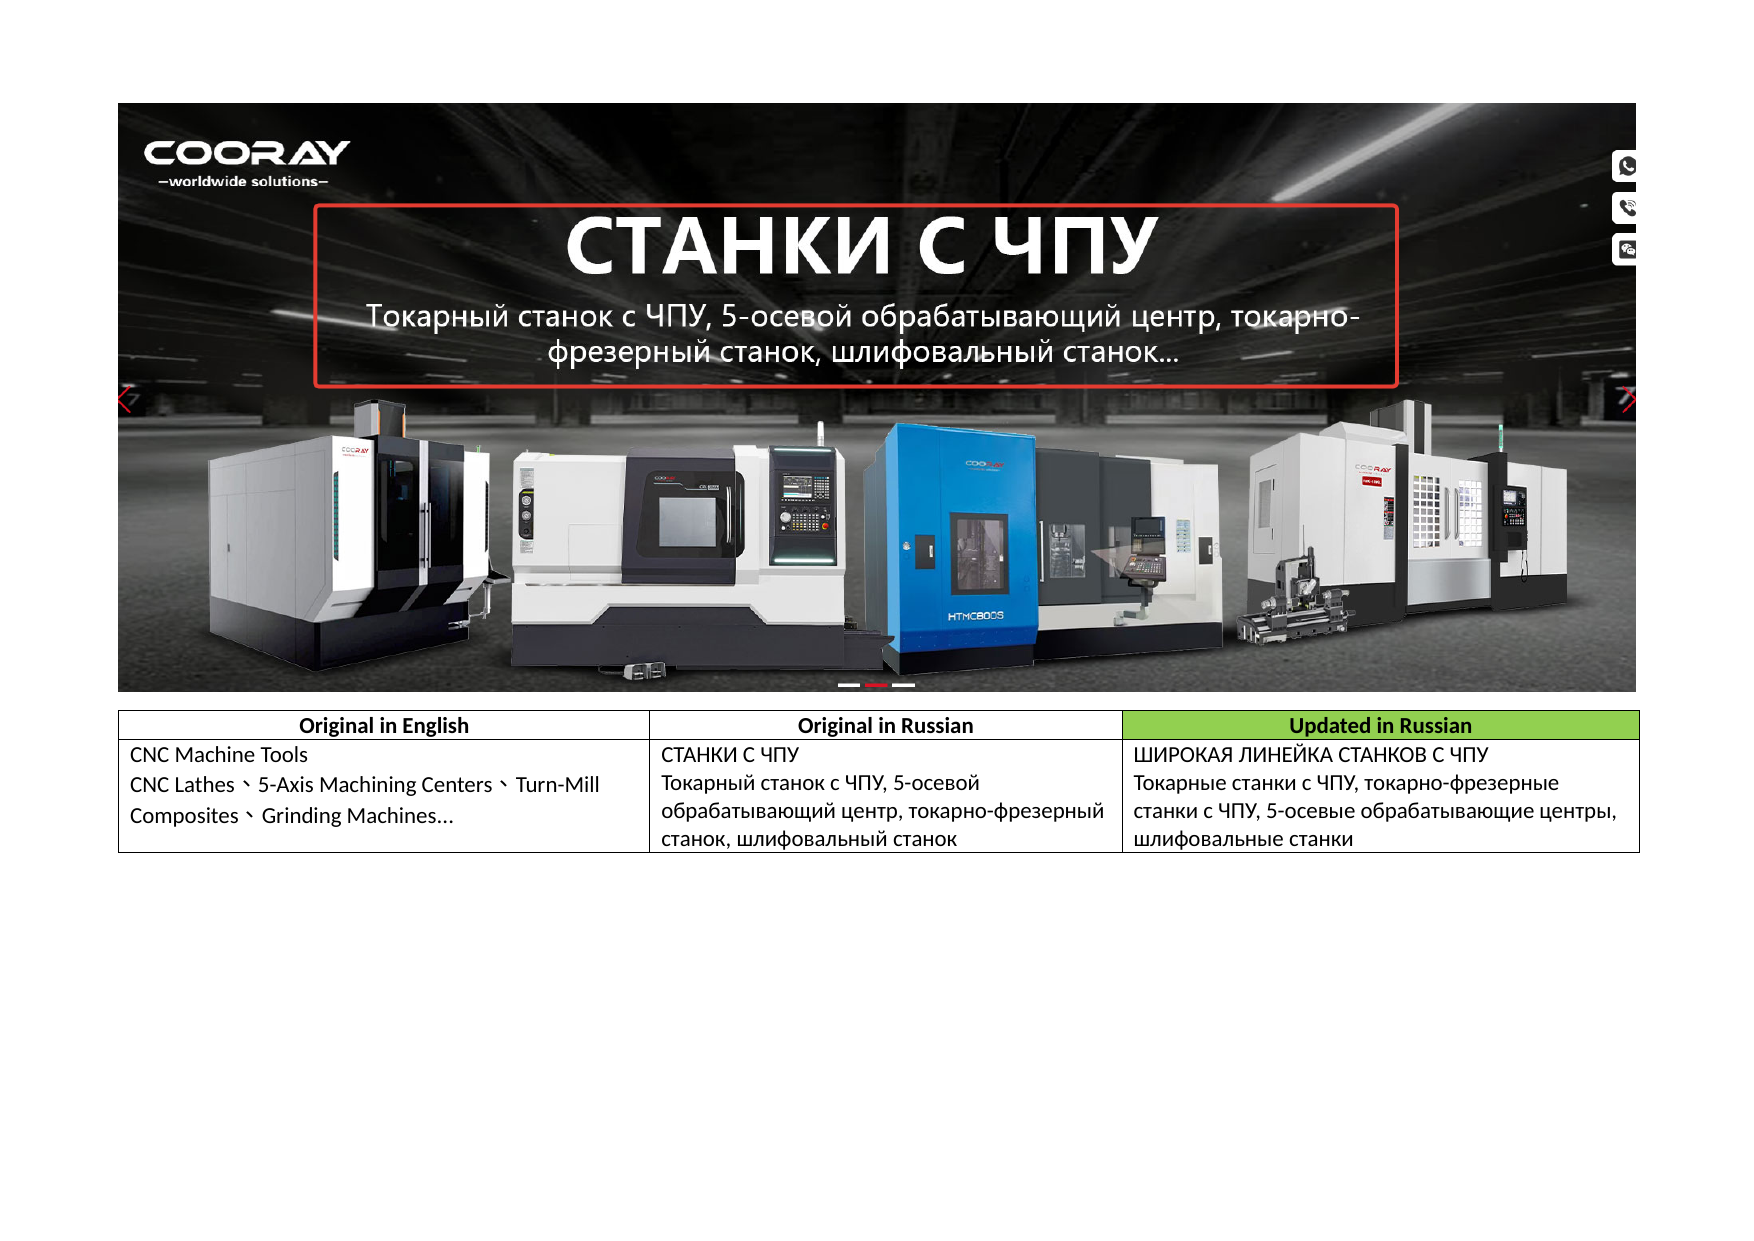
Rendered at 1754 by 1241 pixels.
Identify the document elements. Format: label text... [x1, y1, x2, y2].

table_cell СТАНКИ С ЧПУ Токарный станок с ЧПУ, 5-осевой обрабатывающий центр, токарно-фрезерный станок, шлифовальный станок [650, 740, 1122, 852]
picture [118, 103, 1636, 692]
table_header Original in English [119, 711, 649, 739]
table_header Updated in Russian [1123, 711, 1639, 739]
table_header Original in Russian [650, 711, 1122, 739]
table_cell CNC Machine Tools CNC Lathes、5-Axis Machining Centers、Turn-Mill Composites、Grinding Machines... [119, 740, 649, 852]
table_cell ШИРОКАЯ ЛИНЕЙКА СТАНКОВ С ЧПУ Токарные станки с ЧПУ, токарно-фрезерные станки с ЧПУ, 5-осевые обрабатывающие центры, шлифовальные станки [1123, 740, 1639, 852]
